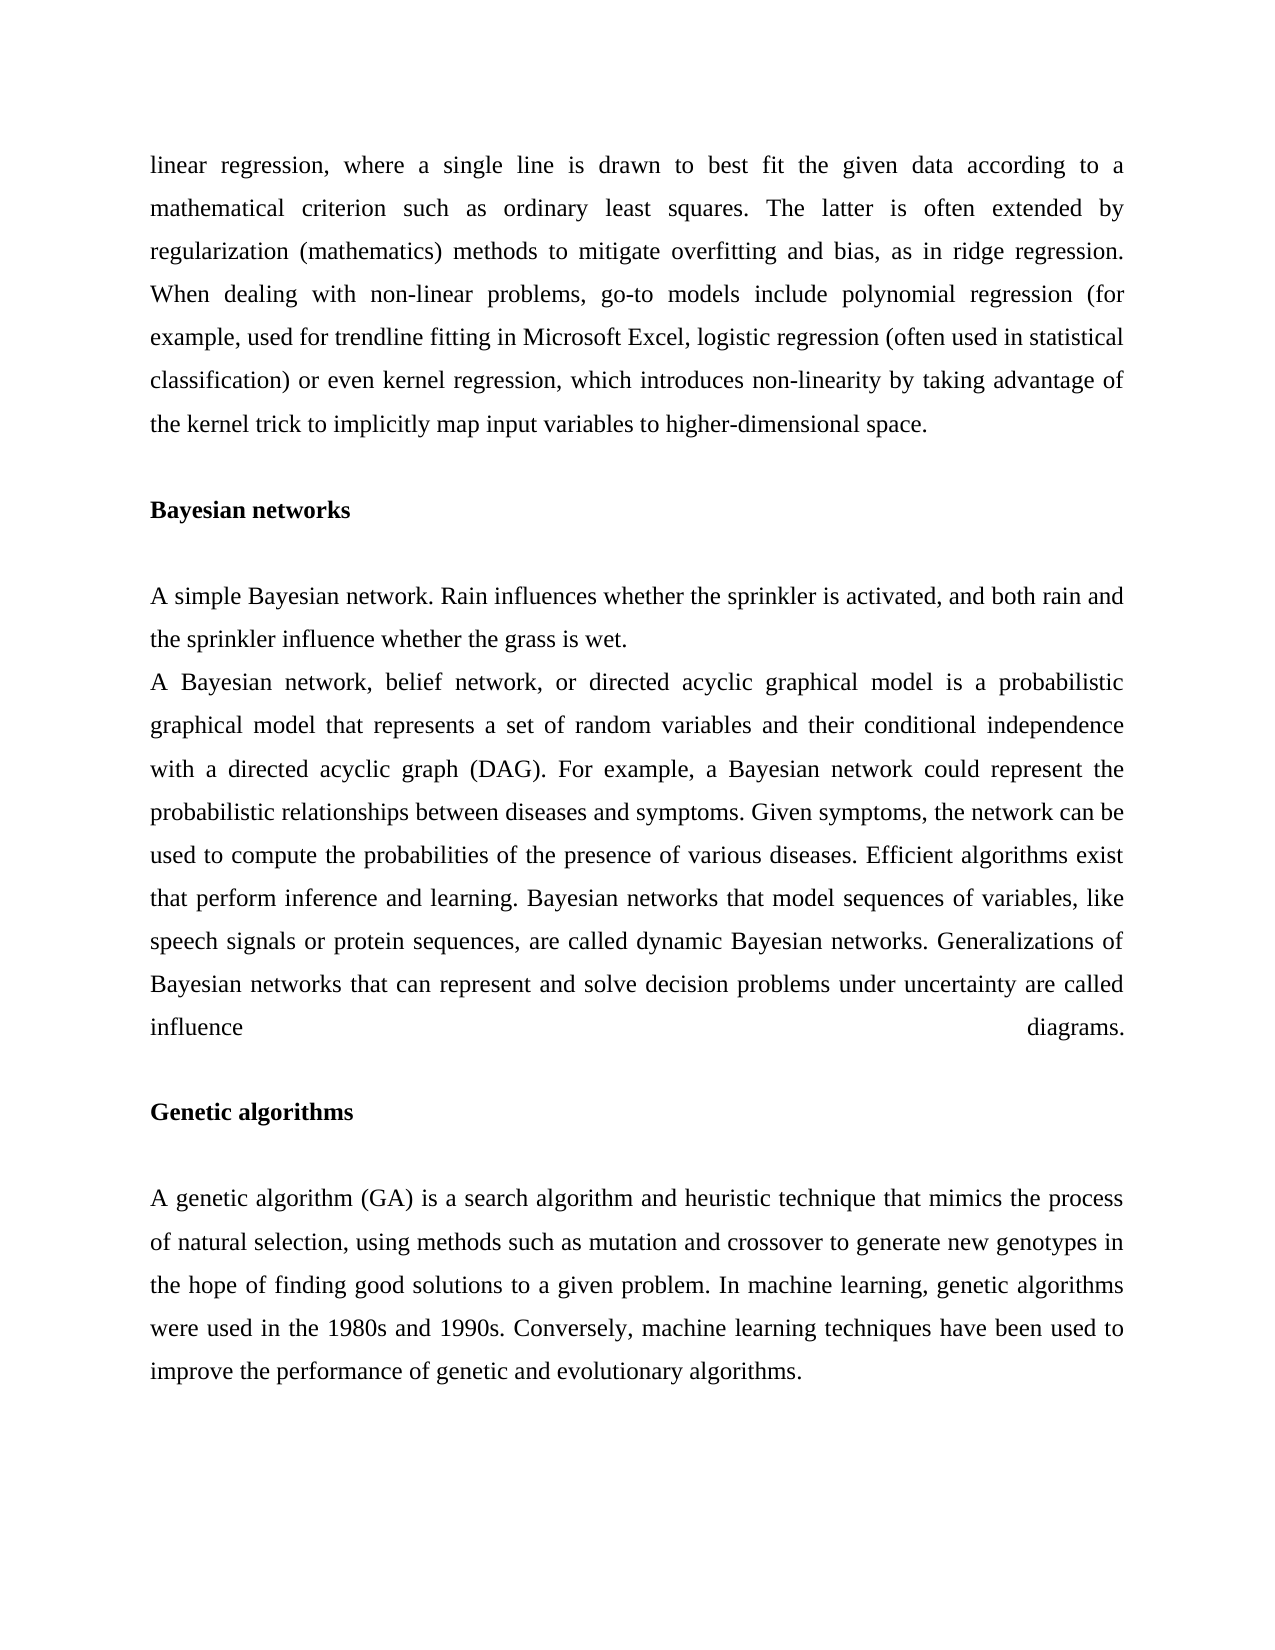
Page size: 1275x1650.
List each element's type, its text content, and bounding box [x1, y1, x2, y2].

text Genetic algorithms [150, 1097, 1125, 1126]
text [150, 150, 1125, 437]
text A Bayesian network, belief network, or directed acyclic graphical model is a probabilistic graphical model that represents a set of random variables and their conditional independence with a directed acyclic graph (DAG). For example, a Bayesian network could represent the probabilistic relationships between diseases and symptoms. Given symptoms, the network can be used to compute the probabilities of the presence of various diseases. Efficient algorithms exist that perform inference and learning. Bayesian networks that model sequences of variables, like speech signals or protein sequences, are called dynamic Bayesian networks. Generalizations of Bayesian networks that can represent and solve decision problems under uncertainty are called influence diagrams. [150, 667, 1125, 1083]
text Bayesian networks [150, 495, 1125, 524]
text A genetic algorithm (GA) is a search algorithm and heuristic technique that mimics the process of natural selection, using methods such as mutation and crossover to generate new genotypes in the hope of finding good solutions to a given problem. In machine learning, genetic algorithms were used in the 1980s and 1990s. Conversely, machine learning techniques have been used to improve the performance of genetic and evolutionary algorithms. [150, 1183, 1125, 1385]
text A simple Bayesian network. Rain influences whether the sprinkler is activated, and both rain and the sprinkler influence whether the grass is wet. [150, 581, 1125, 653]
